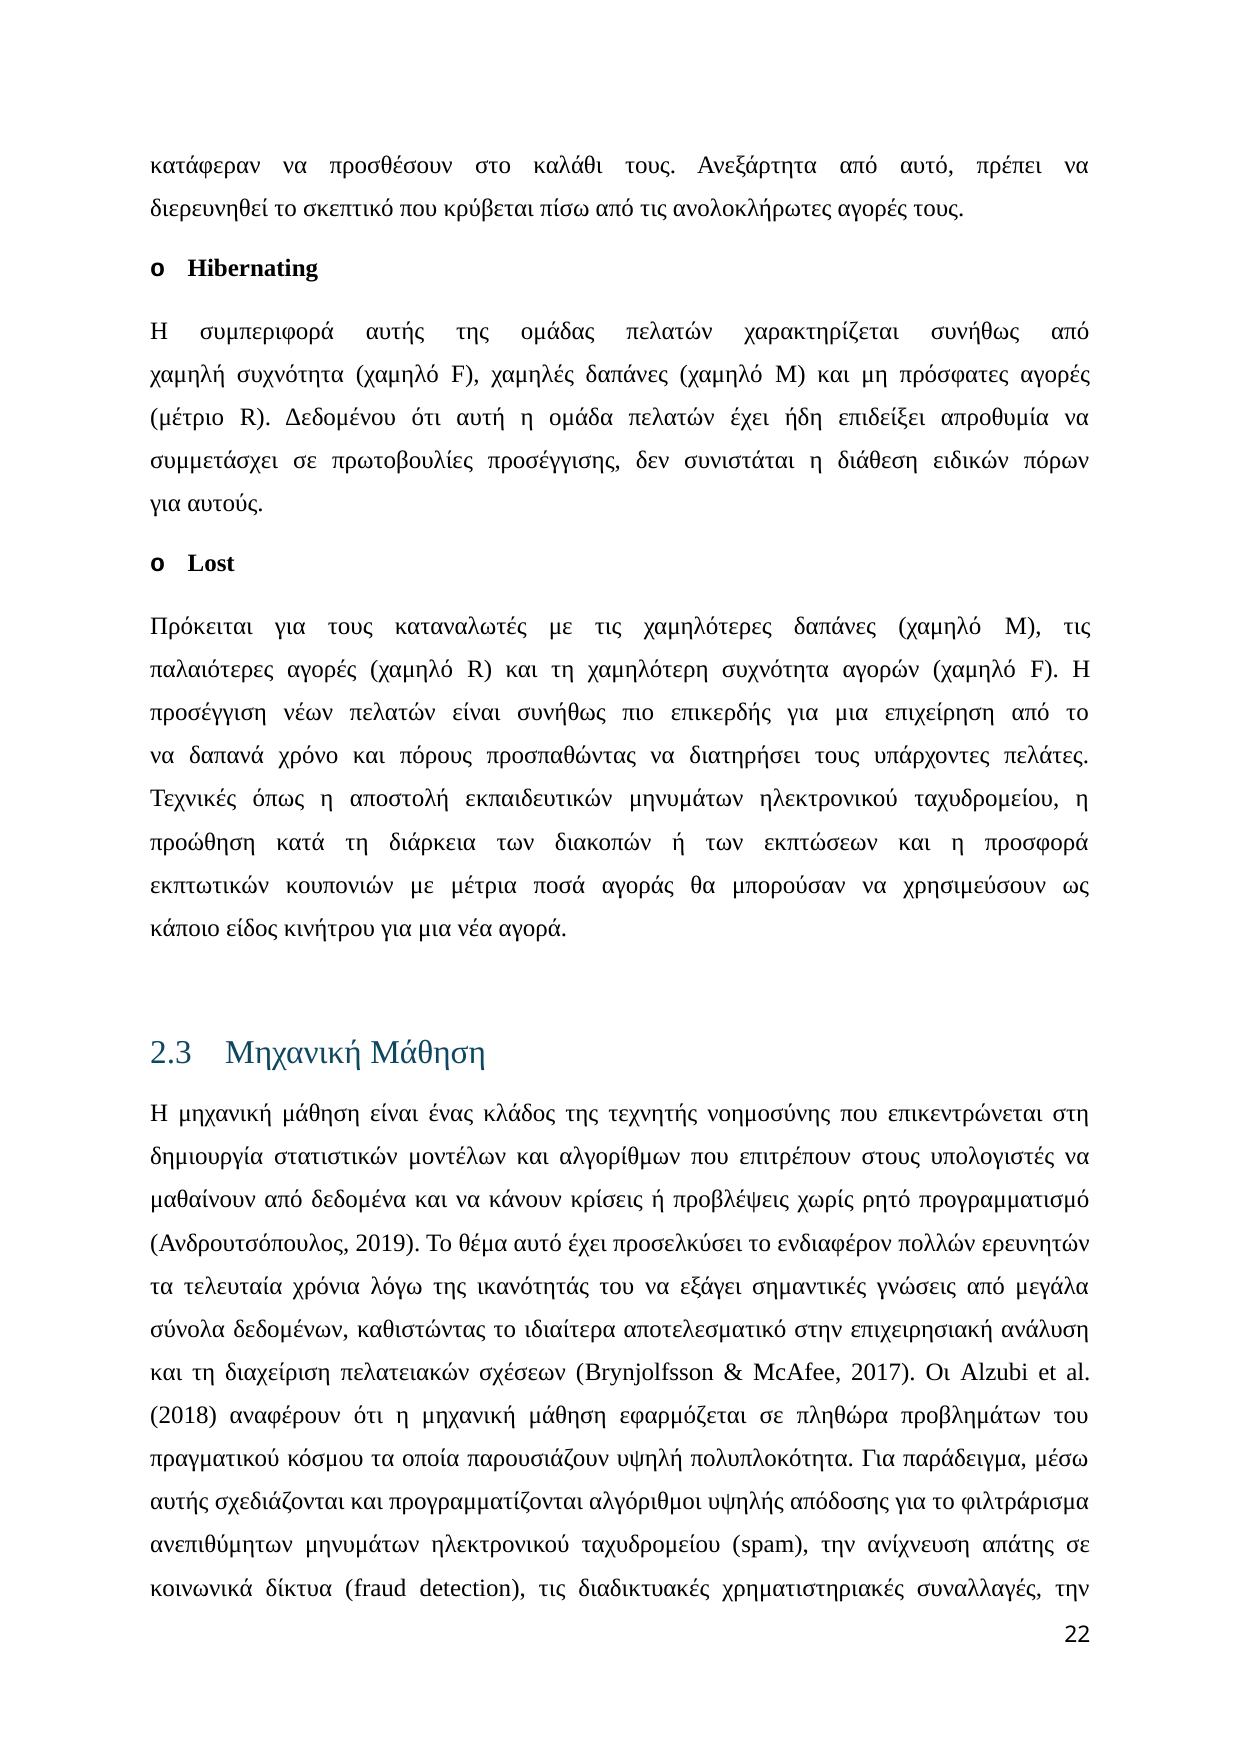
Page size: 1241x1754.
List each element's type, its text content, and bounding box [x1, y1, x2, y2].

list Hibernating [150, 253, 1090, 284]
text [150, 150, 1090, 222]
subtitle Μηχανική Μάθηση [150, 1032, 1090, 1071]
text Η συμπεριφορά αυτής της ομάδας πελατών χαρακτηρίζεται συνήθως από χαμηλή συχνότητα (χαμηλό F), χαμηλές δαπάνες (χαμηλό M) και μη πρόσφατες αγορές (μέτριο R). Δεδομένου ότι αυτή η ομάδα πελατών έχει ήδη επιδείξει απροθυμία να συμμετάσχει σε πρωτοβουλίες προσέγγισης, δεν συνιστάται η διάθεση ειδικών πόρων για αυτούς. [150, 316, 1090, 517]
text Πρόκειται για τους καταναλωτές με τις χαμηλότερες δαπάνες (χαμηλό M), τις παλαιότερες αγορές (χαμηλό R) και τη χαμηλότερη συχνότητα αγορών (χαμηλό F). Η προσέγγιση νέων πελατών είναι συνήθως πιο επικερδής για μια επιχείρηση από το να δαπανά χρόνο και πόρους προσπαθώντας να διατηρήσει τους υπάρχοντες πελάτες. Τεχνικές όπως η αποστολή εκπαιδευτικών μηνυμάτων ηλεκτρονικού ταχυδρομείου, η προώθηση κατά τη διάρκεια των διακοπών ή των εκπτώσεων και η προσφορά εκπτωτικών κουπονιών με μέτρια ποσά αγοράς θα μπορούσαν να χρησιμεύσουν ως κάποιο είδος κινήτρου για μια νέα αγορά. [150, 611, 1090, 942]
list Lost [150, 548, 1090, 579]
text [150, 1098, 1090, 1601]
